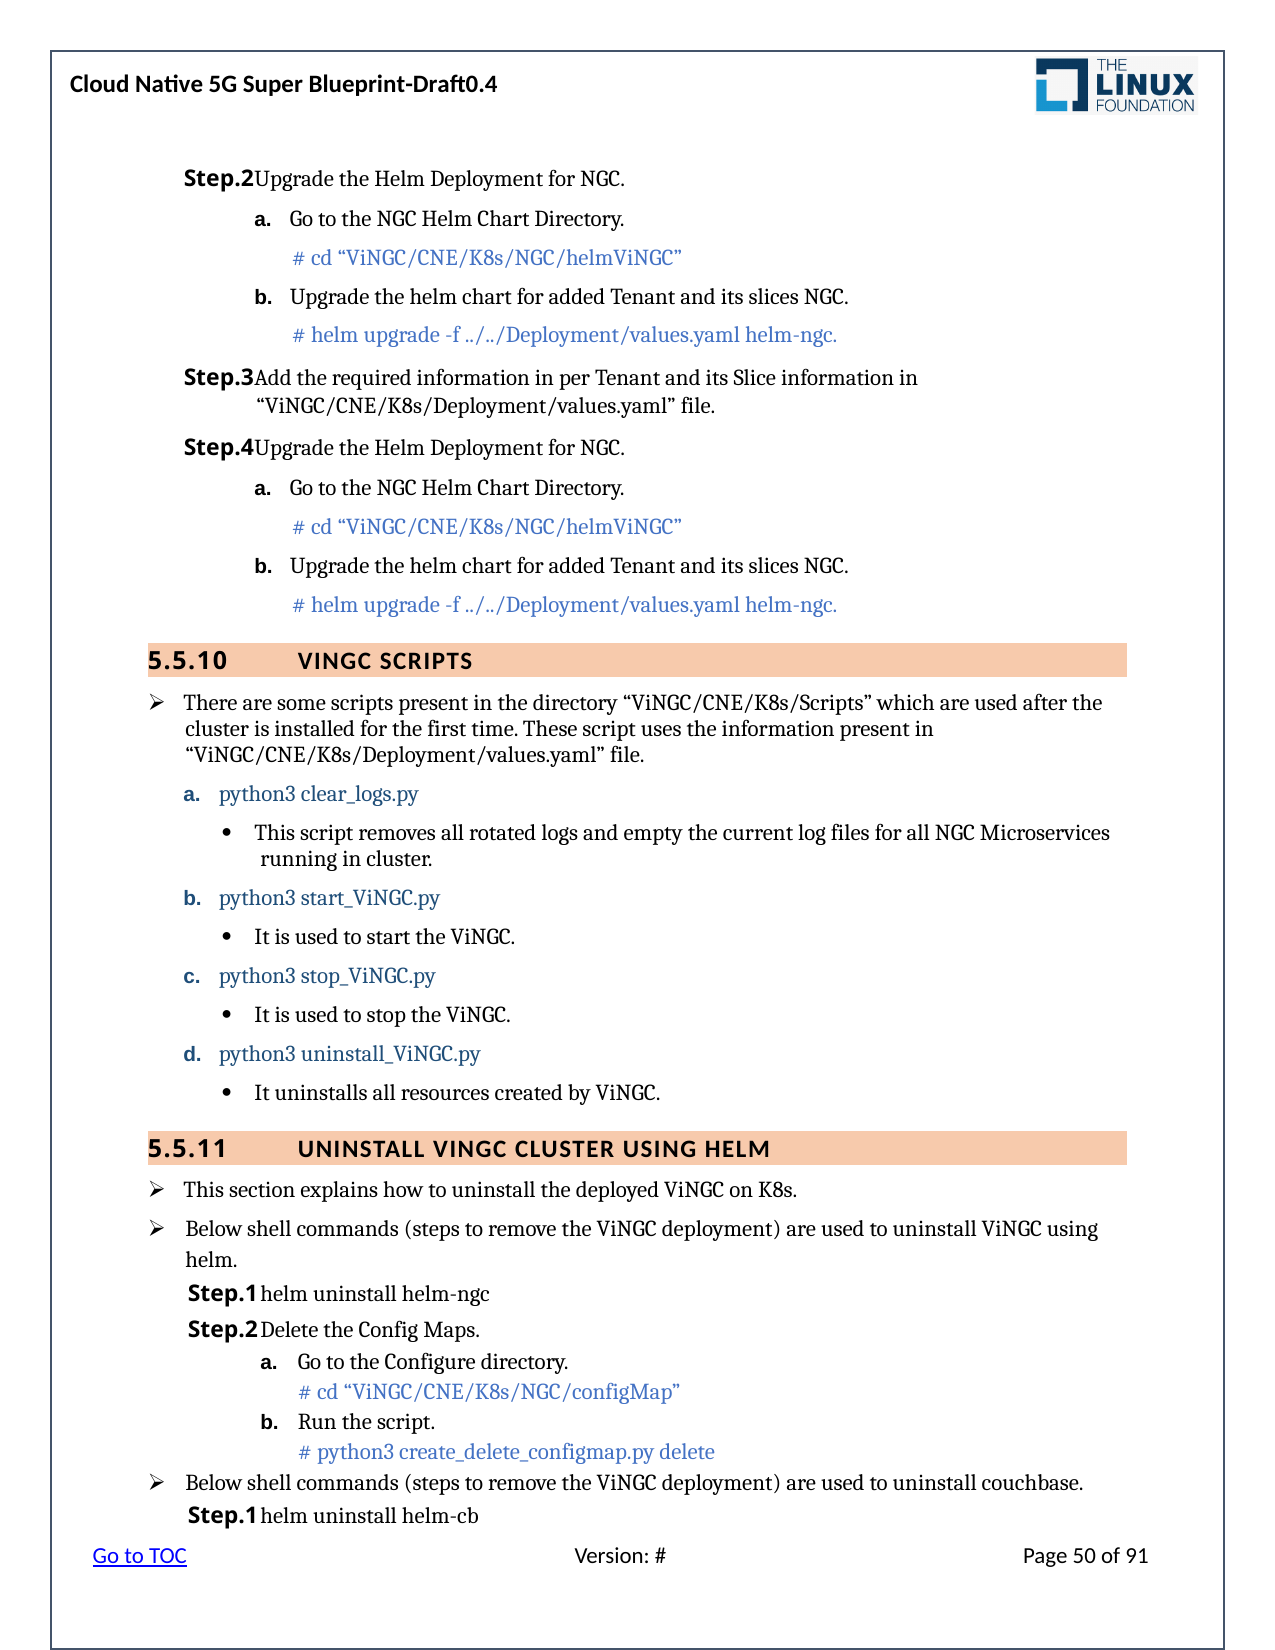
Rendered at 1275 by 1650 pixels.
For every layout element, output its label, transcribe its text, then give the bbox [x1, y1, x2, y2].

text # helm upgrade -f ../../Deployment/values.yaml helm-ngc. [292, 322, 1127, 349]
list Below shell commands (steps to remove the ViNGC deployment) are used to uninstall couchbase. [148, 1469, 1127, 1496]
list This script removes all rotated logs and empty the current log files for all NGC Microservices running in cluster. [223, 820, 1127, 873]
list helm uninstall helm-ngc [223, 1277, 1127, 1308]
list Go to the Configure directory. [260, 1348, 1127, 1375]
list Run the script. [260, 1409, 1127, 1435]
list Go to the NGC Helm Chart Directory. [254, 475, 1127, 501]
text # cd “ViNGC/CNE/K8s/NGC/helmViNGC” [292, 244, 1127, 271]
list Delete the Config Maps. [223, 1312, 1127, 1344]
text ViNGC Scripts [148, 643, 1127, 677]
list python3 start_ViNGC.py [183, 885, 1127, 911]
list python3 clear_logs.py [183, 781, 1127, 807]
list Upgrade the Helm Deployment for NGC. [218, 431, 1127, 462]
list This section explains how to uninstall the deployed ViNGC on K8s. [148, 1177, 1127, 1204]
list Below shell commands (steps to remove the ViNGC deployment) are used to uninstall ViNGC using helm. [148, 1216, 1127, 1273]
list Upgrade the helm chart for added Tenant and its slices NGC. [254, 553, 1127, 579]
list It is used to stop the ViNGC. [223, 1002, 1127, 1028]
list python3 uninstall_ViNGC.py [183, 1041, 1127, 1067]
list Go to the NGC Helm Chart Directory. [254, 206, 1127, 232]
text # cd “ViNGC/CNE/K8s/NGC/helmViNGC” [292, 514, 1127, 540]
list It uninstalls all resources created by ViNGC. [223, 1079, 1127, 1106]
list Upgrade the Helm Deployment for NGC. [218, 162, 1127, 193]
list python3 stop_ViNGC.py [183, 963, 1127, 989]
list Upgrade the helm chart for added Tenant and its slices NGC. [254, 283, 1127, 310]
picture [1034, 56, 1199, 115]
list There are some scripts present in the directory “ViNGC/CNE/K8s/Scripts” which are used after the cluster is installed for the first time. These script uses the information present in “ViNGC/CNE/K8s/Deployment/values.yaml” file. [148, 689, 1127, 768]
list # cd “ViNGC/CNE/K8s/NGC/configMap” [298, 1379, 1127, 1405]
text Uninstall ViNGC Cluster using helm [148, 1131, 1127, 1165]
list Add the required information in per Tenant and its Slice information in “ViNGC/CNE/K8s/Deployment/values.yaml” file. [218, 361, 1127, 419]
text # helm upgrade -f ../../Deployment/values.yaml helm-ngc. [292, 592, 1127, 618]
list helm uninstall helm-cb [223, 1499, 1127, 1531]
list # python3 create_delete_configmap.py delete [298, 1439, 1127, 1465]
list It is used to start the ViNGC. [223, 924, 1127, 950]
